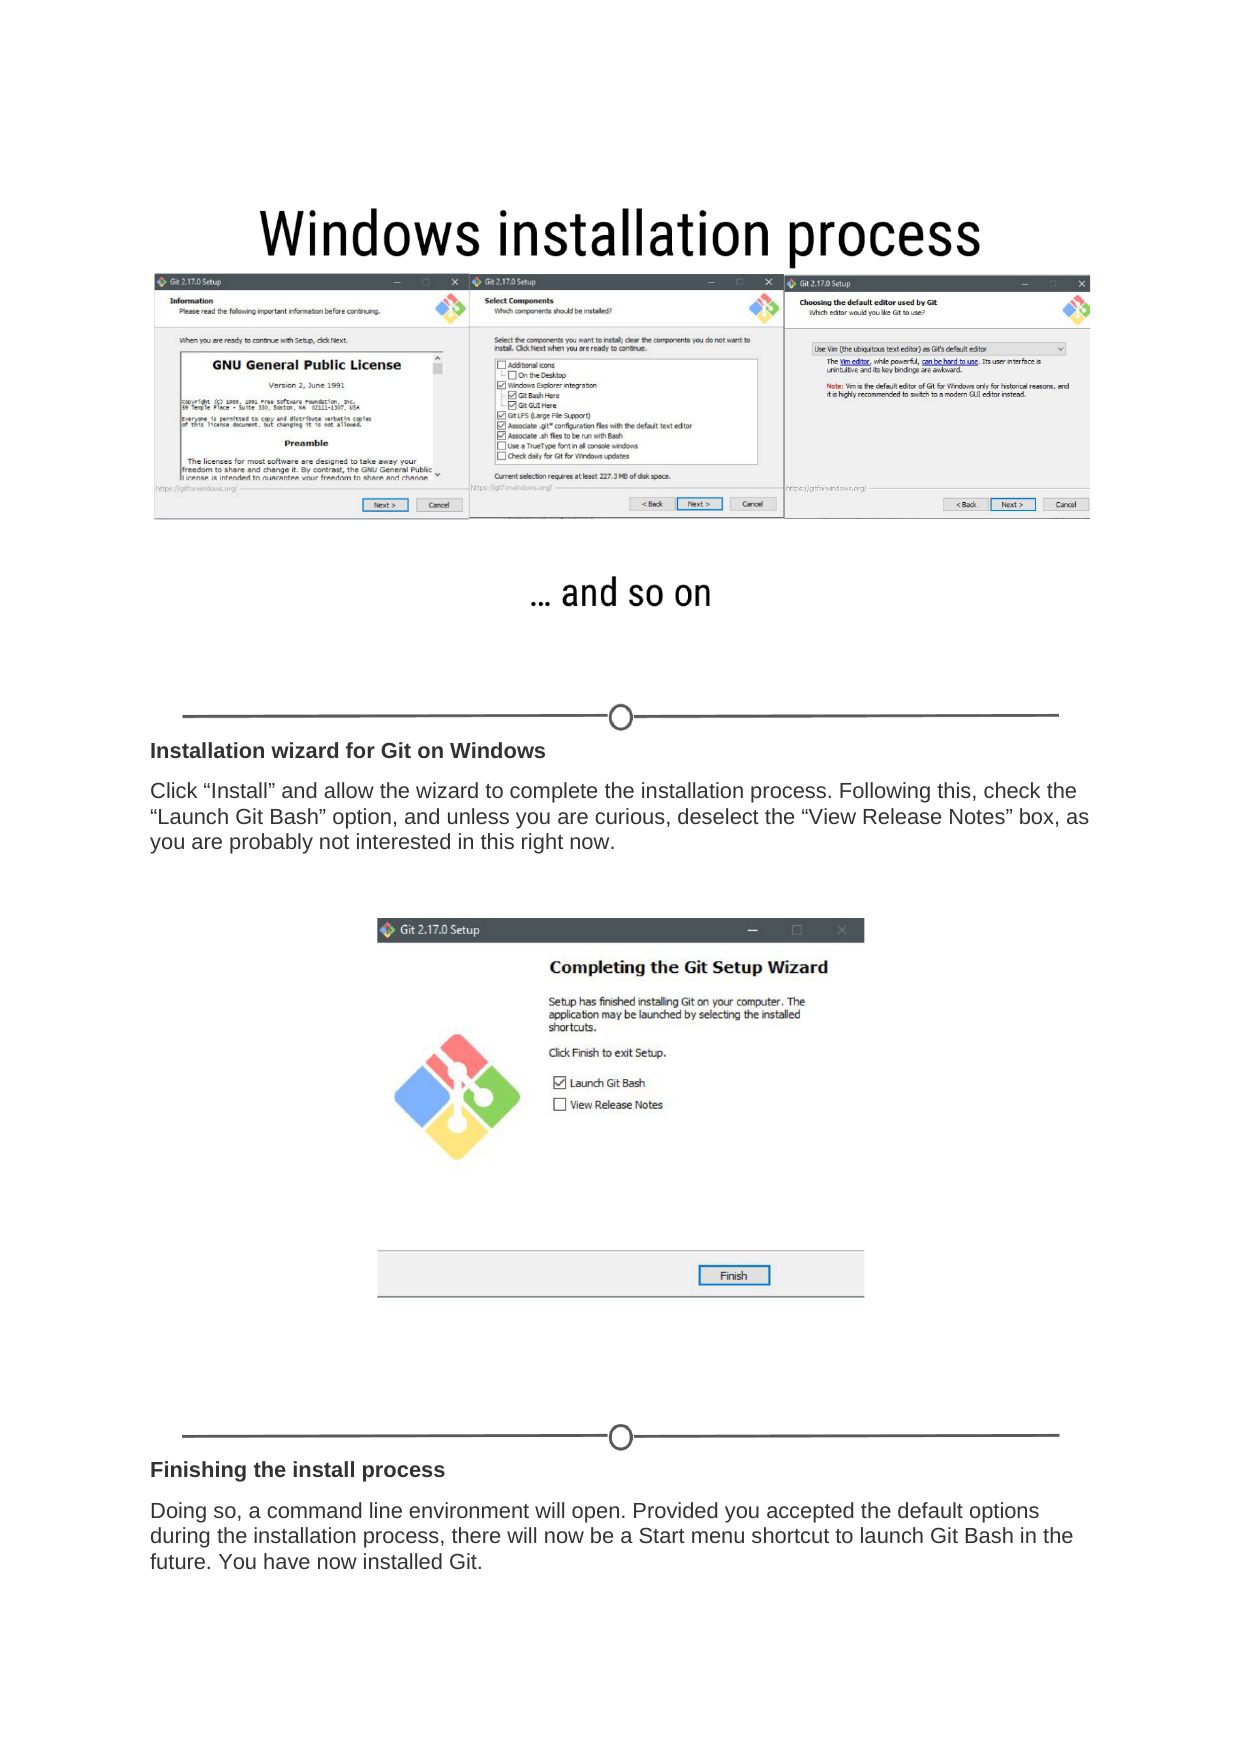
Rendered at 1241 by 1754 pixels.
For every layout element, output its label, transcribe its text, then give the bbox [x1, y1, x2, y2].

picture [150, 150, 1091, 738]
text Finishing the install process [150, 1458, 1090, 1482]
text Installation wizard for Git on Windows [150, 738, 1090, 763]
picture [150, 869, 1091, 1458]
text Doing so, a command line environment will open. Provided you accepted the default options during the installation process, there will now be a Start menu shortcut to launch Git Bash in the future. You have now installed Git. [150, 1498, 1090, 1574]
text Click “Install” and allow the wizard to complete the installation process. Following this, check the “Launch Git Bash” option, and unless you are curious, deselect the “View Release Notes” box, as you are probably not interested in this right now. [150, 778, 1090, 854]
